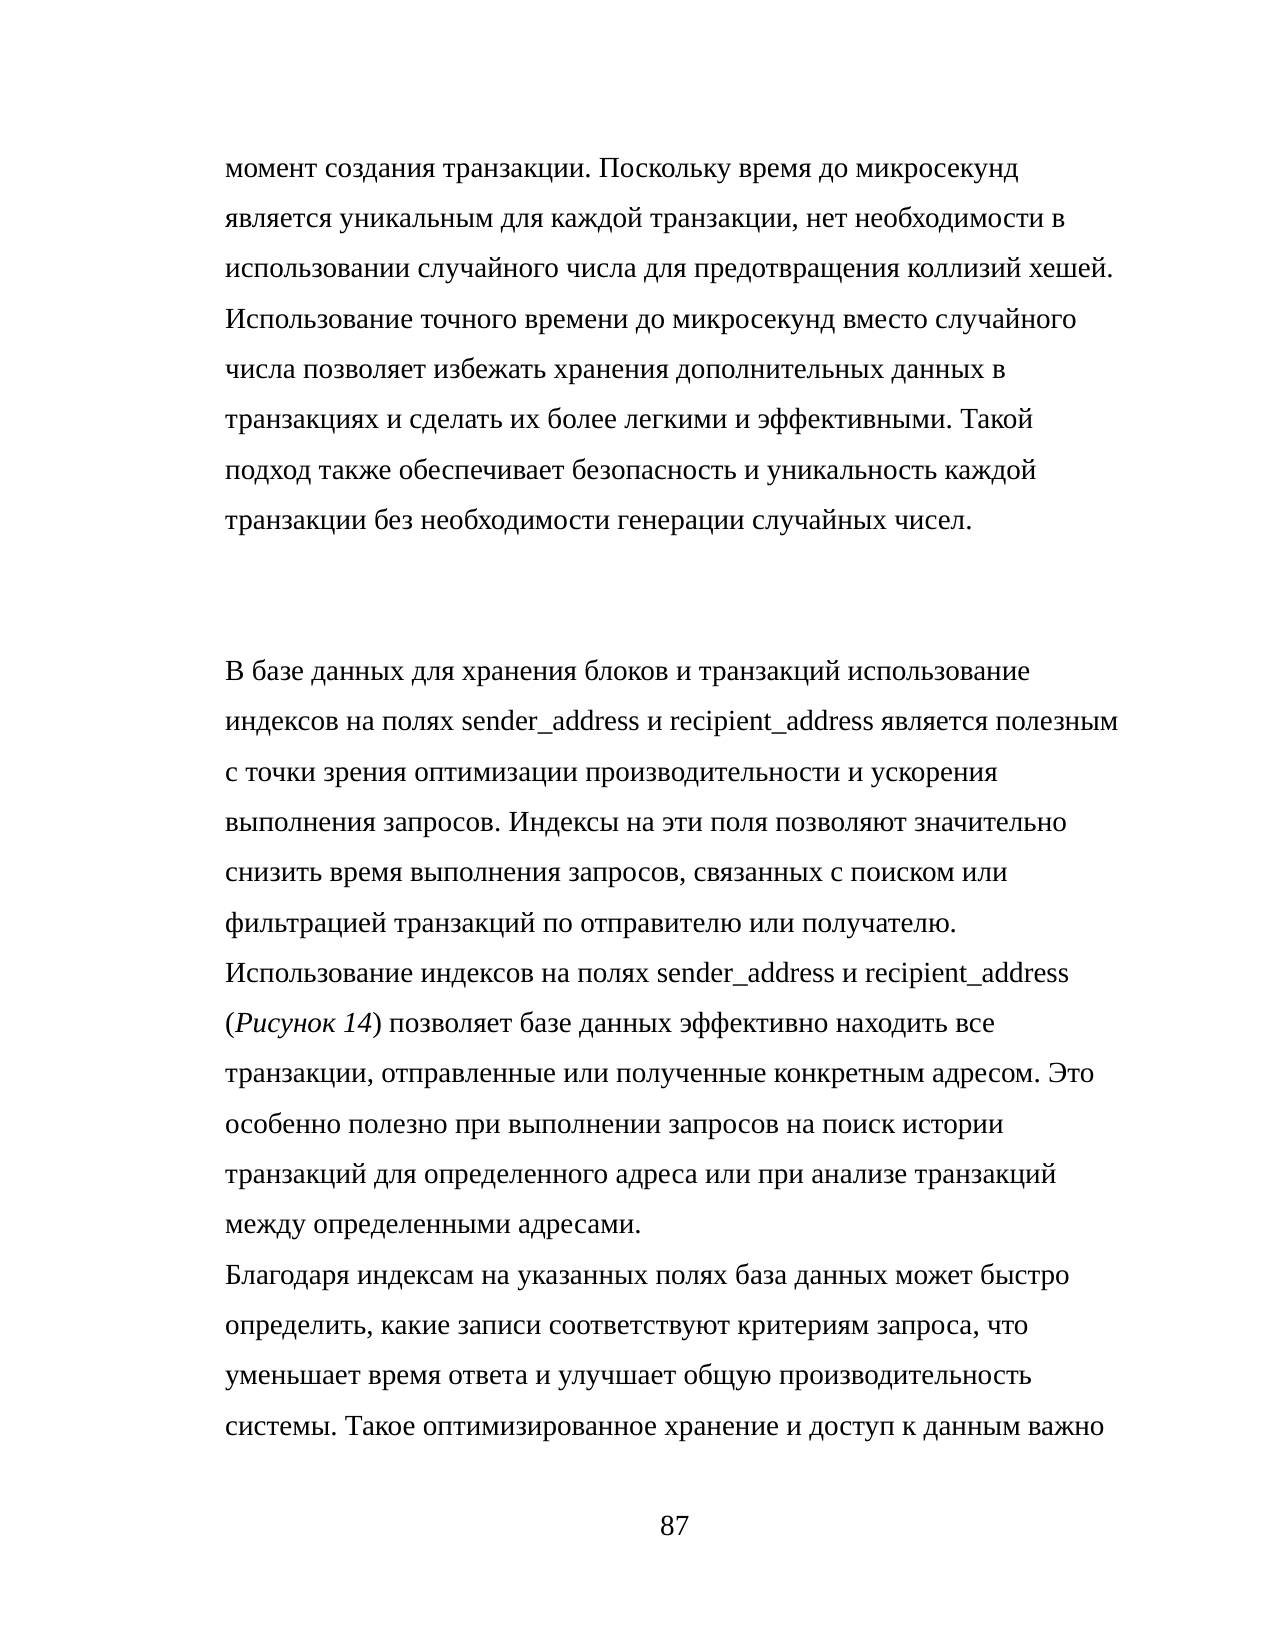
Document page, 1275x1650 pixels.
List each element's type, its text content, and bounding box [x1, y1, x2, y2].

list Использование индексов на полях sender_address и recipient_address (Рисунок 8) позволяет базе данных эффективно находить все транзакции, отправленные или полученные конкретным адресом. Это особенно полезно при выполнении запросов на поиск истории транзакций для определенного адреса или при анализе транзакций между определенными адресами. [225, 955, 1125, 1240]
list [225, 150, 1125, 284]
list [225, 1257, 1125, 1441]
list В базе данных для хранения блоков и транзакций использование индексов на полях sender_address и recipient_address является полезным с точки зрения оптимизации производительности и ускорения выполнения запросов. Индексы на эти поля позволяют значительно снизить время выполнения запросов, связанных с поиском или фильтрацией транзакций по отправителю или получателю. [225, 653, 1125, 938]
list Использование точного времени до микросекунд вместо случайного числа позволяет избежать хранения дополнительных данных в транзакциях и сделать их более легкими и эффективными. Такой подход также обеспечивает безопасность и уникальность каждой транзакции без необходимости генерации случайных чисел. [225, 301, 1125, 536]
